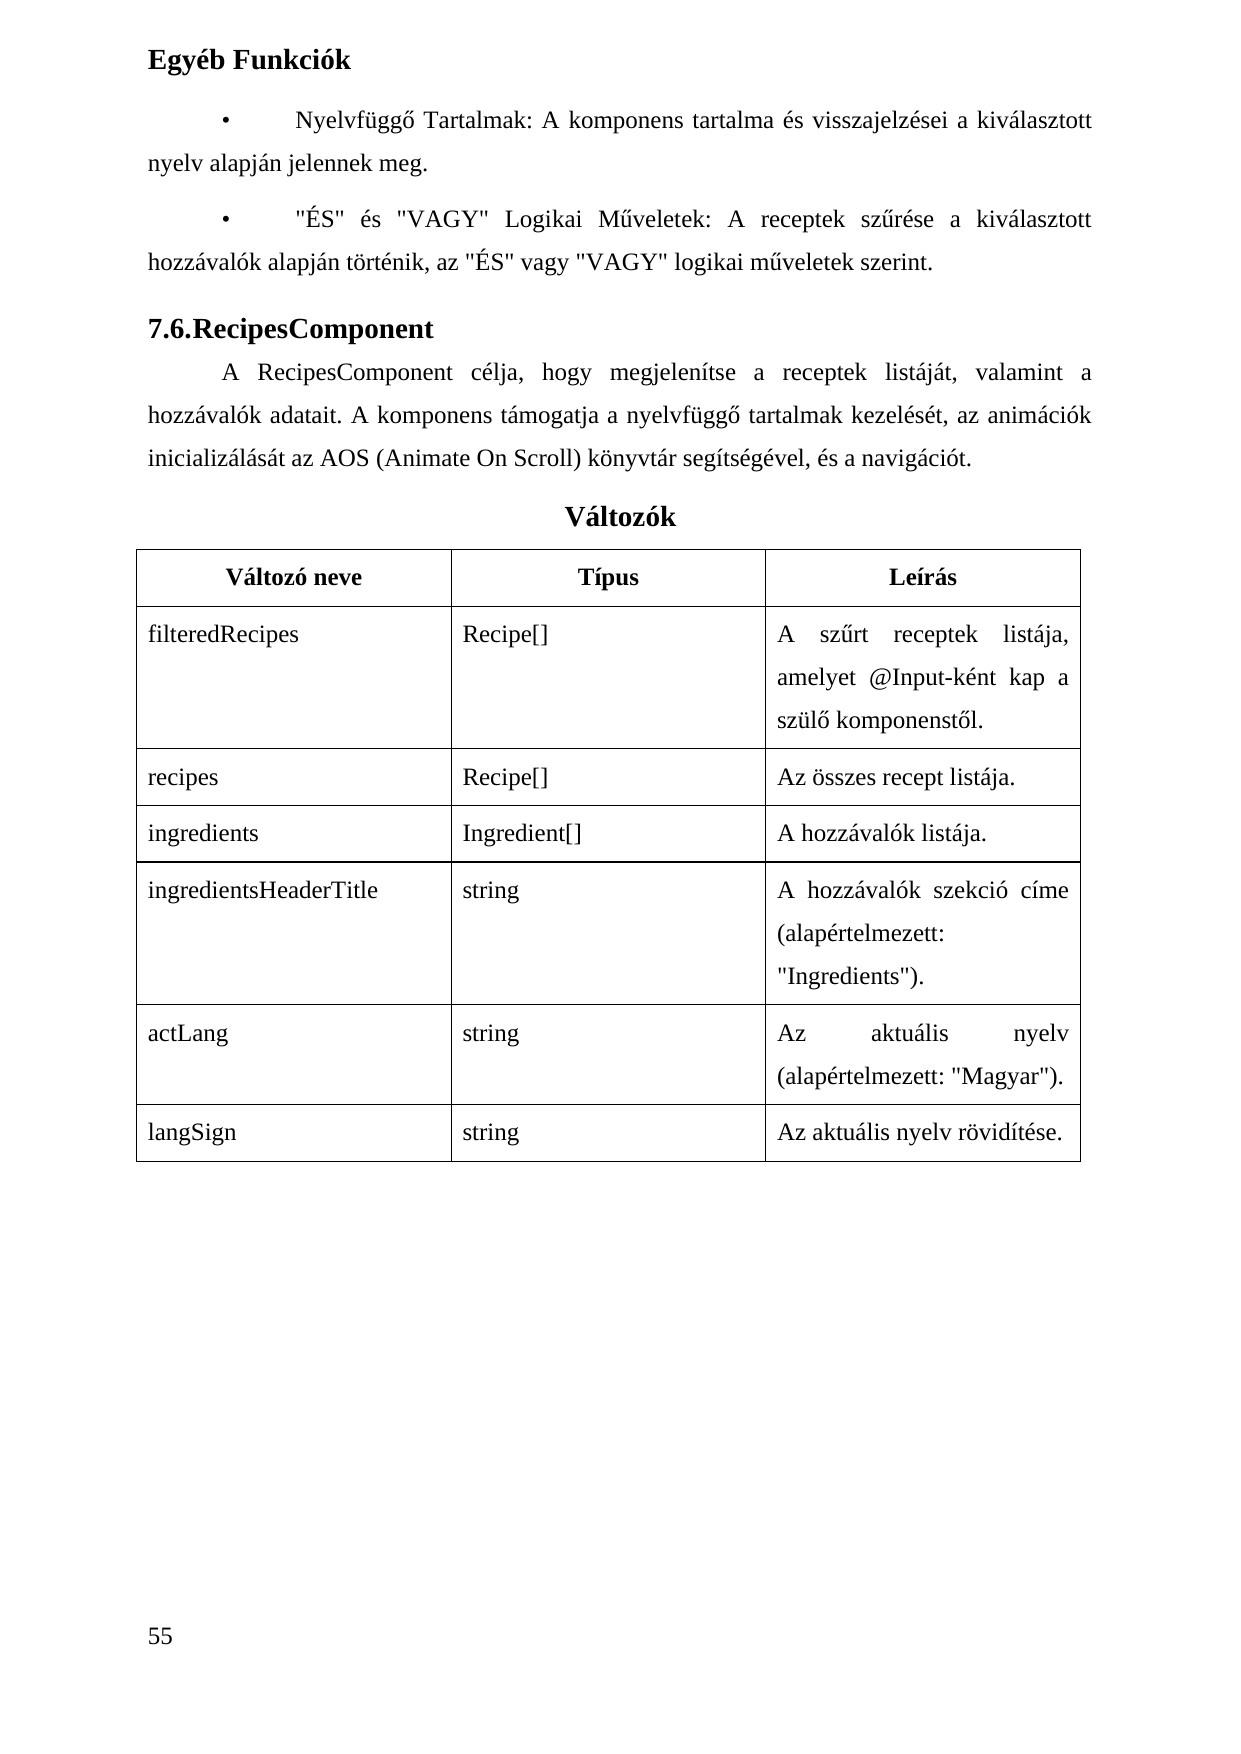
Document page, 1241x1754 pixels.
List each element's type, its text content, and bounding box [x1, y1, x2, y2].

table_cell Ingredient[] [452, 806, 765, 861]
table_cell A szűrt receptek listája, amelyet @Input-ként kap a szülő komponenstől. [766, 607, 1080, 748]
table_cell Az aktuális nyelv (alapértelmezett: "Magyar"). [766, 1005, 1080, 1104]
table_cell A hozzávalók szekció címe (alapértelmezett: "Ingredients"). [766, 863, 1080, 1004]
table_cell ingredientsHeaderTitle [137, 863, 451, 1004]
table_cell ingredients [137, 806, 451, 861]
table_cell string [452, 863, 765, 1004]
table_cell Az összes recept listája. [766, 749, 1080, 805]
table_cell actLang [137, 1005, 451, 1104]
text Egyéb Funkciók [148, 42, 1093, 76]
table_cell filteredRecipes [137, 607, 451, 748]
table_cell Recipe[] [452, 607, 765, 748]
text RecipesComponent [148, 311, 1093, 344]
text Változók [148, 499, 1093, 532]
text A RecipesComponent célja, hogy megjelenítse a receptek listáját, valamint a hozzávalók adatait. A komponens támogatja a nyelvfüggő tartalmak kezelését, az animációk inicializálását az AOS (Animate On Scroll) könyvtár segítségével, és a navigációt. [148, 357, 1093, 472]
table_cell Az aktuális nyelv rövidítése. [766, 1105, 1080, 1161]
table_cell langSign [137, 1105, 451, 1161]
table_cell Recipe[] [452, 749, 765, 805]
table_cell string [452, 1105, 765, 1161]
table_cell A hozzávalók listája. [766, 806, 1080, 861]
table_cell recipes [137, 749, 451, 805]
text • "ÉS" és "VAGY" Logikai Műveletek: A receptek szűrése a kiválasztott hozzávalók alapján történik, az "ÉS" vagy "VAGY" logikai műveletek szerint. [148, 204, 1093, 276]
table_header Leírás [766, 550, 1080, 606]
table_cell string [452, 1005, 765, 1104]
table_header Változó neve [137, 550, 451, 606]
table_header Típus [452, 550, 765, 606]
text • Nyelvfüggő Tartalmak: A komponens tartalma és visszajelzései a kiválasztott nyelv alapján jelennek meg. [148, 105, 1093, 177]
